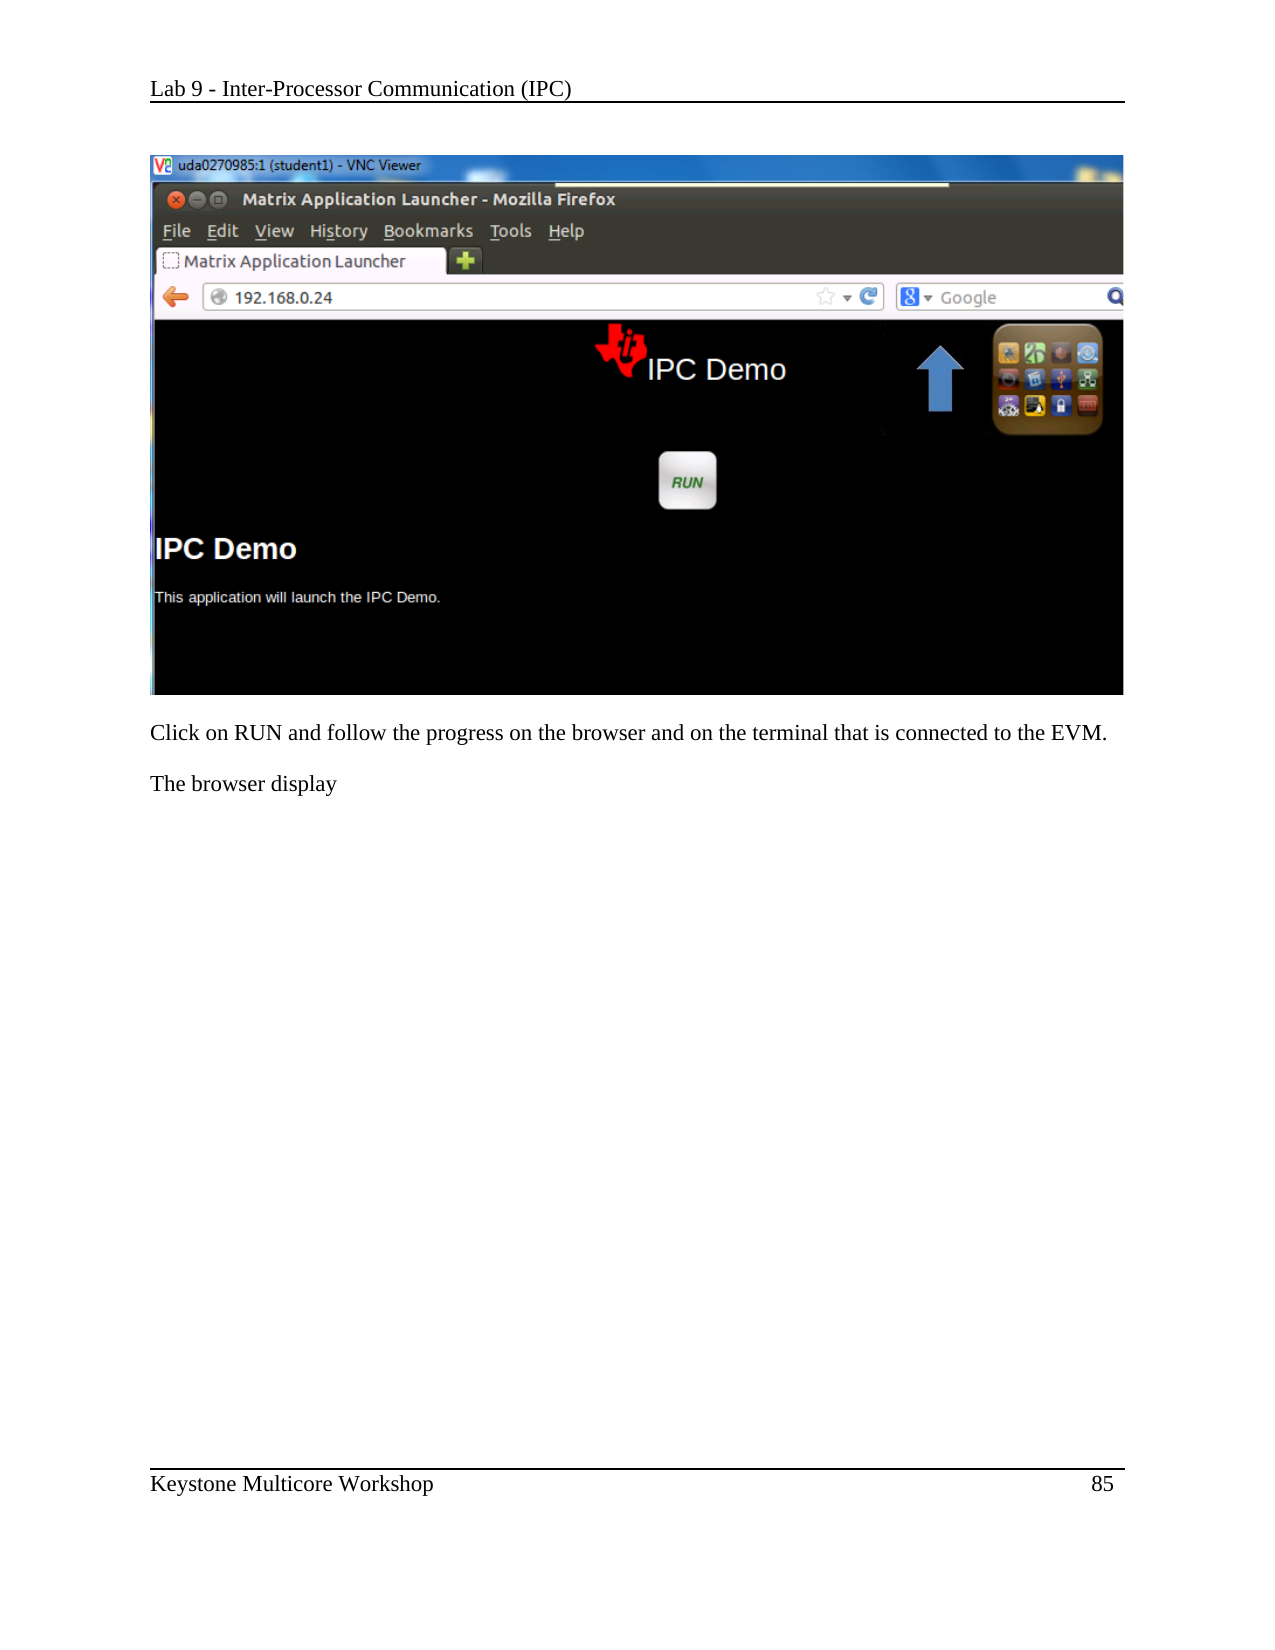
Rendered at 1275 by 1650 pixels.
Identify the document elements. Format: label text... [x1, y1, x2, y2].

picture [150, 155, 1124, 695]
text The browser display [150, 770, 1125, 797]
text Click on RUN and follow the progress on the browser and on the terminal that is connected to the EVM. [150, 719, 1125, 746]
